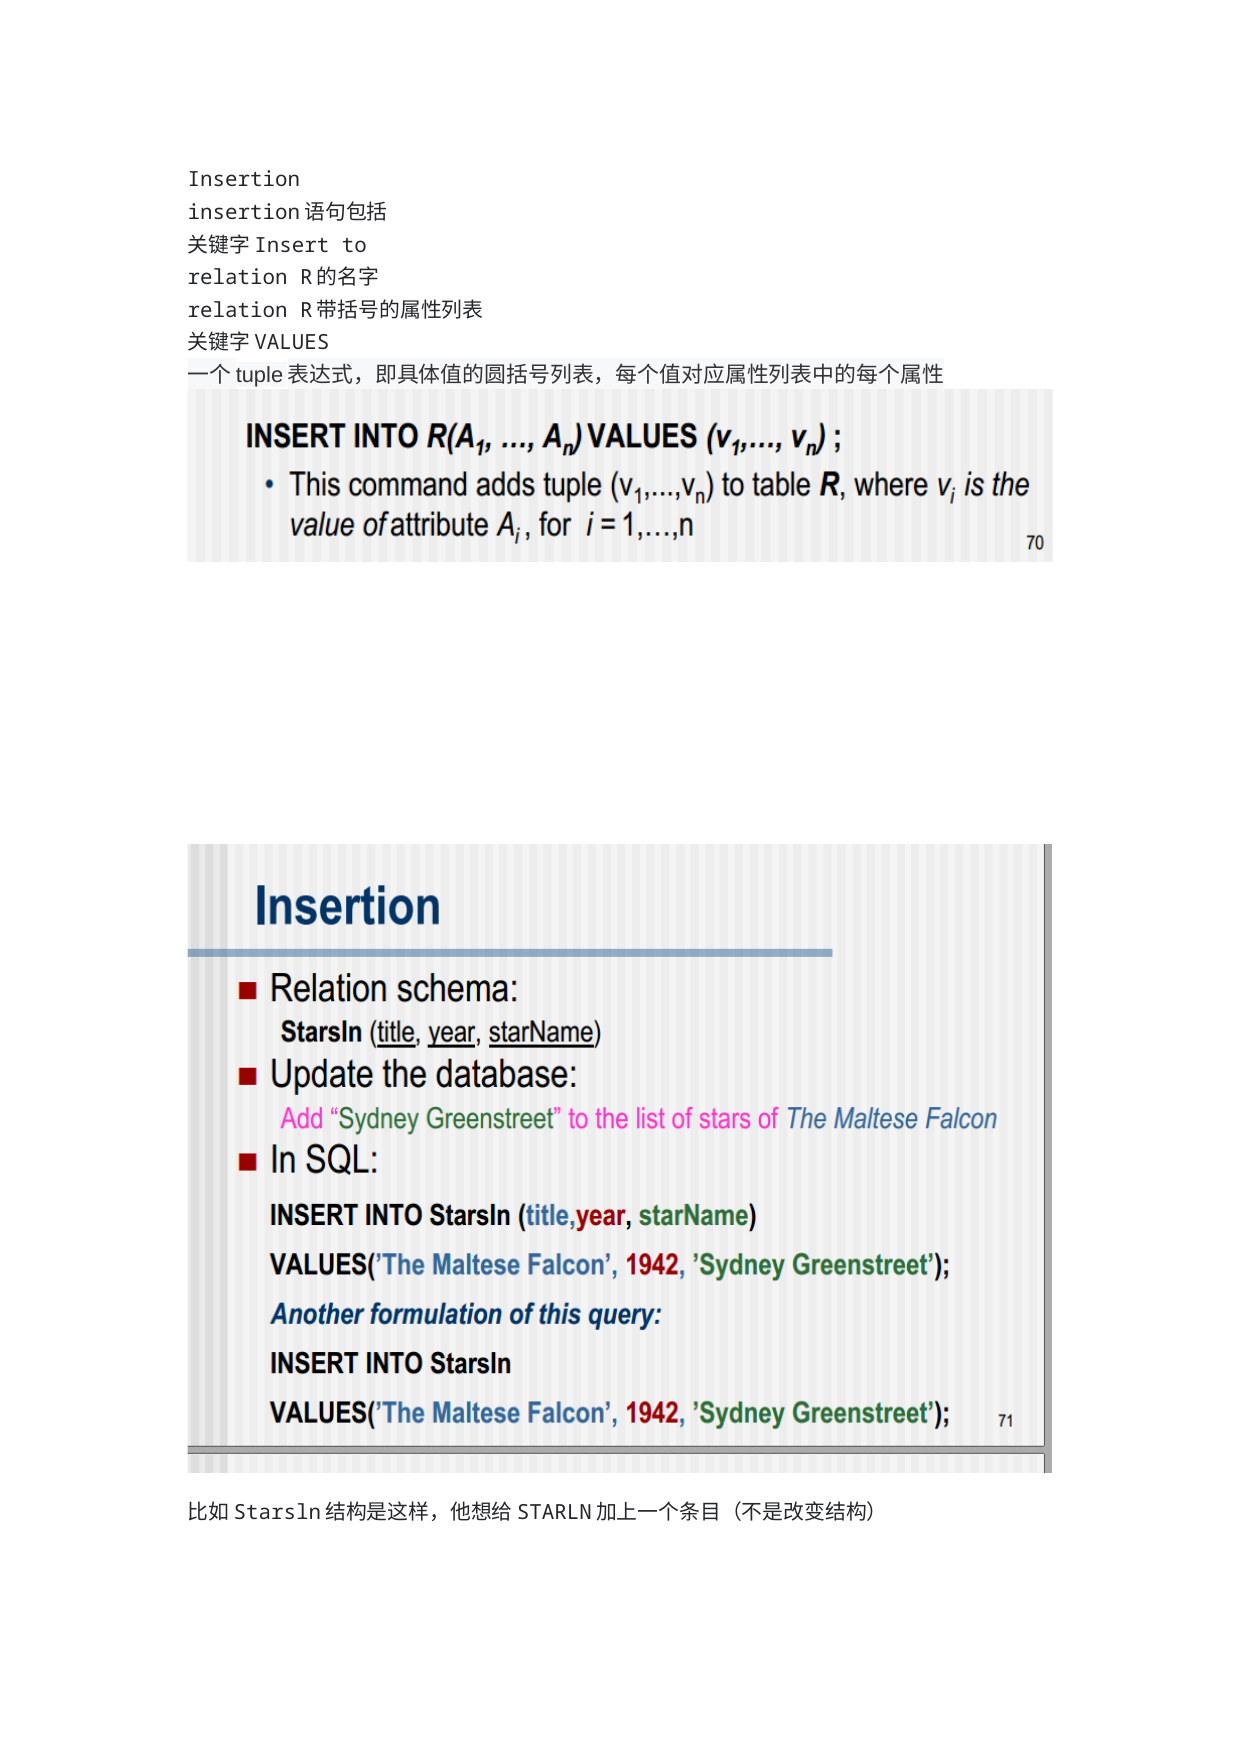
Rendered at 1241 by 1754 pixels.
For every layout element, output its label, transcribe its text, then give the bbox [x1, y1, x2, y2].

text Insertion [187, 162, 1053, 194]
text 比如Starsln结构是这样，他想给STARLN加上一个条目（不是改变结构） [187, 1494, 1053, 1527]
text 一个tuple表达式，即具体值的圆括号列表，每个值对应属性列表中的每个属性 [187, 357, 1053, 389]
text relation R的名字 [187, 259, 1053, 292]
picture [187, 844, 1053, 1473]
text 关键字VALUES [187, 324, 1053, 357]
picture [187, 389, 1053, 562]
text 关键字Insert to [187, 227, 1053, 259]
text insertion语句包括 [187, 194, 1053, 227]
text relation R带括号的属性列表 [187, 292, 1053, 324]
